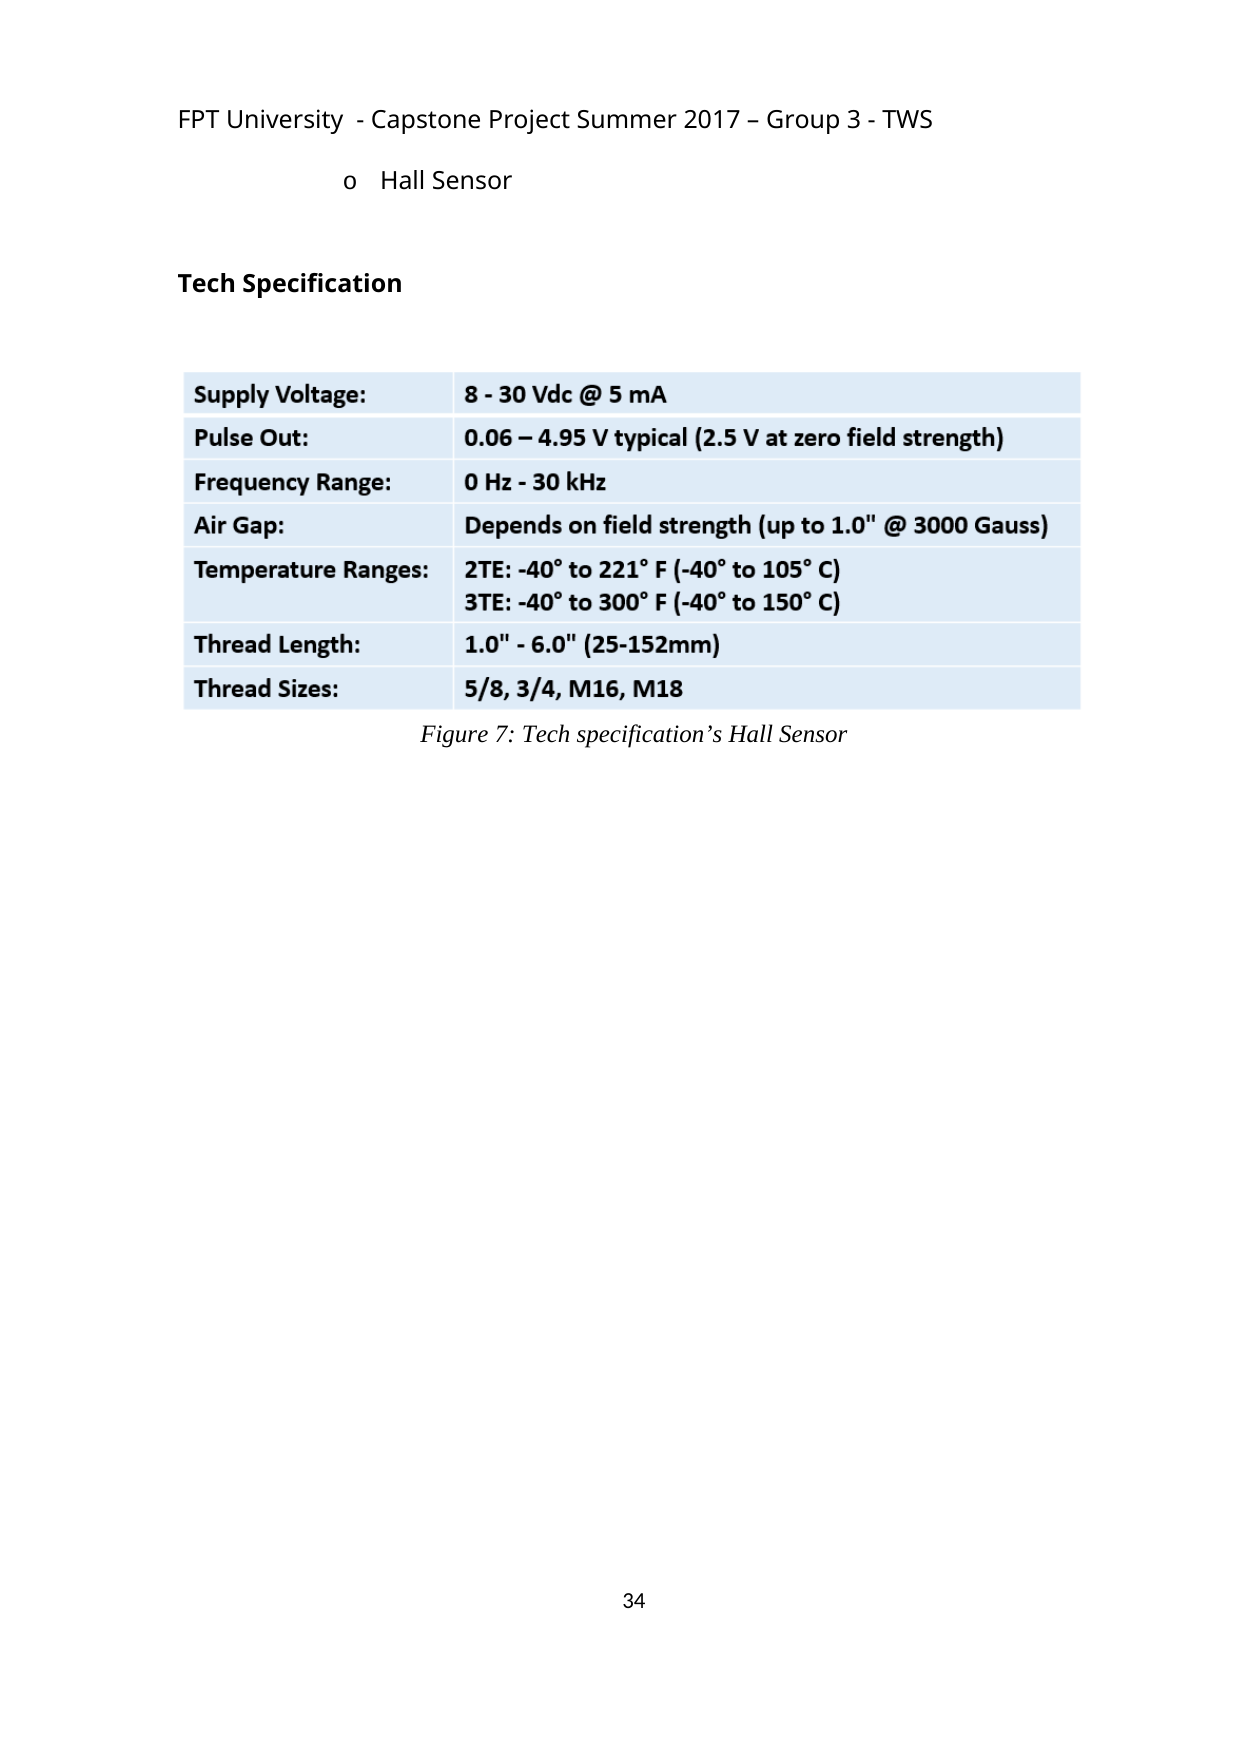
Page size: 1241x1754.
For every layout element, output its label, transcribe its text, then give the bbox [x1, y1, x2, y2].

list Hall Sensor [342, 162, 1090, 197]
text Tech Specification [177, 266, 1090, 300]
picture [177, 369, 1091, 715]
text Figure 7: Tech specification’s Hall Sensor [177, 719, 1090, 747]
